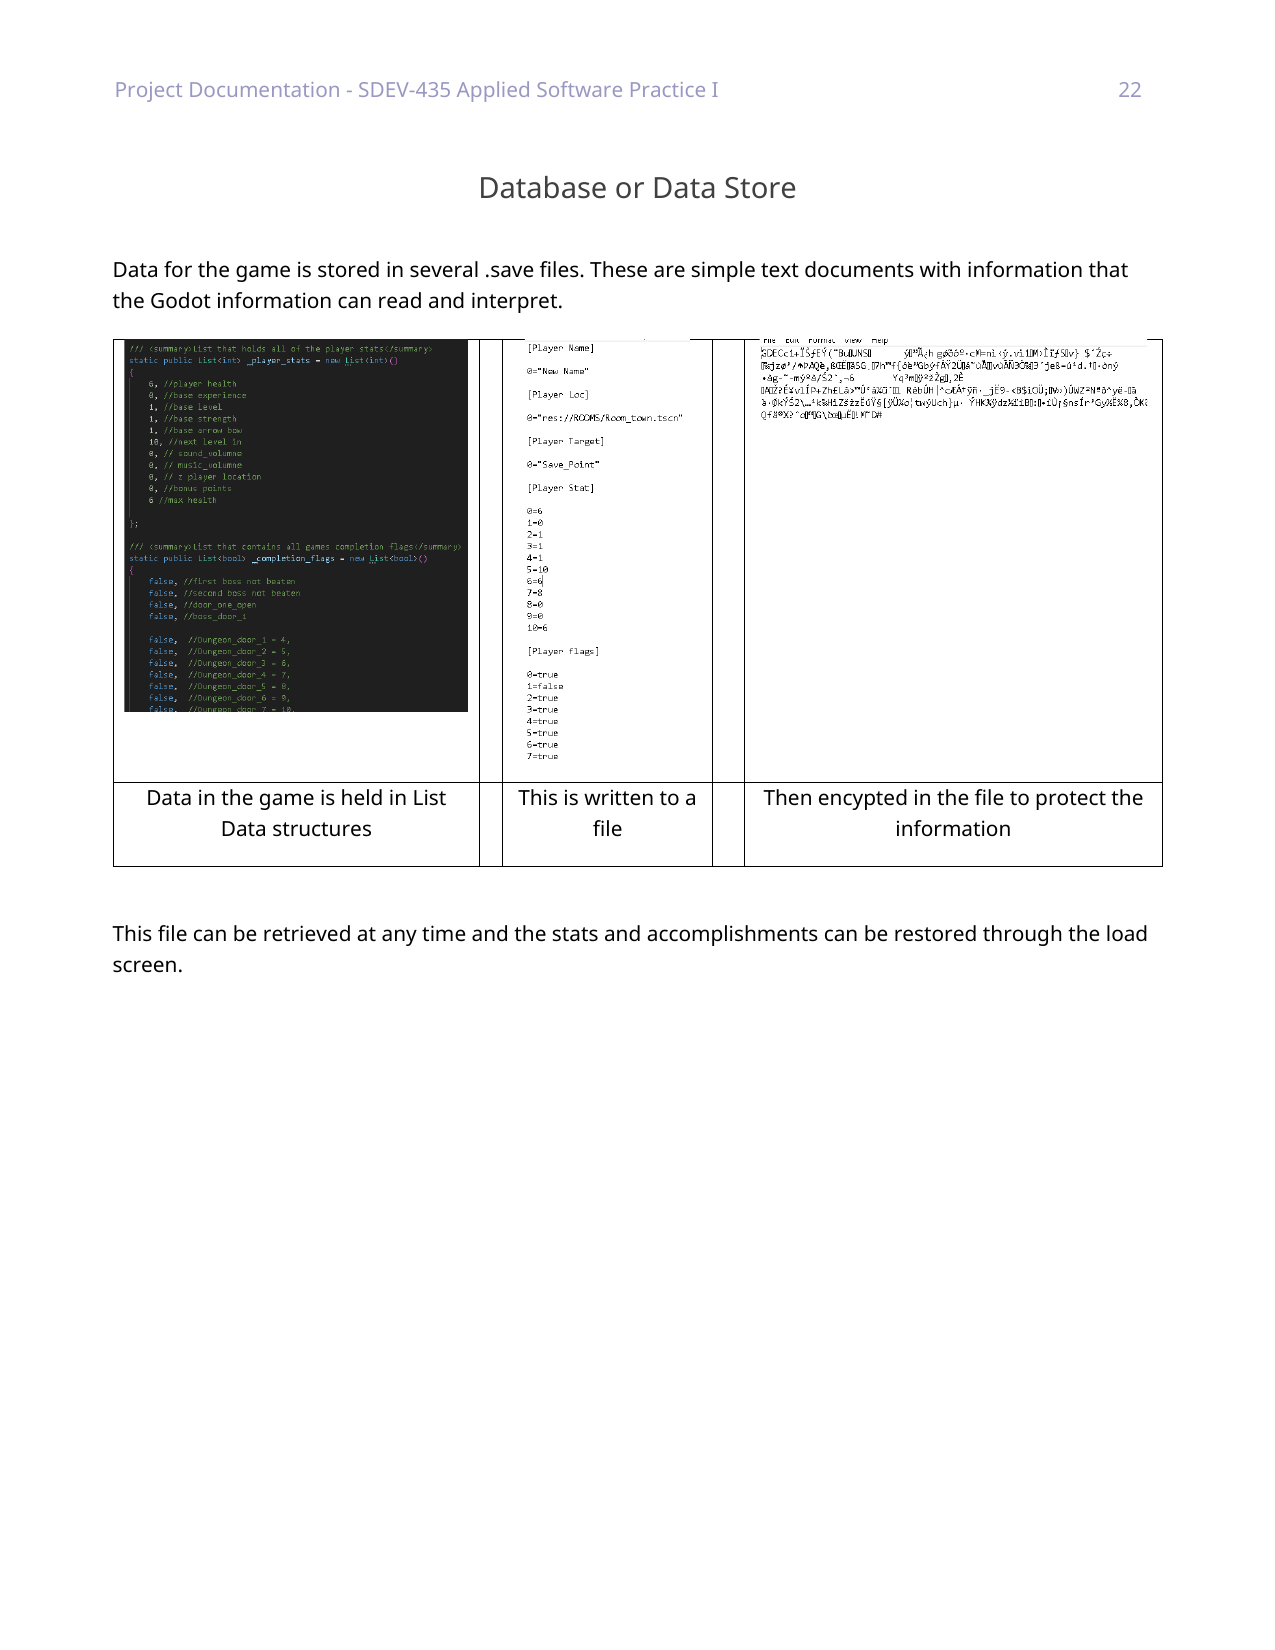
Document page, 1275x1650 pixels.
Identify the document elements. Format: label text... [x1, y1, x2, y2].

picture [124, 339, 468, 712]
text Data for the game is stored in several .save files. These are simple text documents with information that the Godot information can read and interpret. [112, 255, 1162, 315]
table_header [503, 340, 712, 782]
table_header [713, 340, 744, 782]
table_header [480, 340, 502, 782]
table_header [114, 340, 479, 782]
table_cell [480, 783, 502, 866]
picture [759, 339, 1148, 455]
table_cell [713, 783, 744, 866]
table_header [745, 340, 1162, 782]
table_cell Then encypted in the file to protect the information [745, 783, 1162, 866]
picture [524, 339, 690, 759]
table_cell Data in the game is held in List Data structures [114, 783, 479, 866]
subtitle Database or Data Store [112, 168, 1162, 207]
table_cell This is written to a file [503, 783, 712, 866]
text This file can be retrieved at any time and the stats and accomplishments can be restored through the load screen. [112, 919, 1162, 978]
